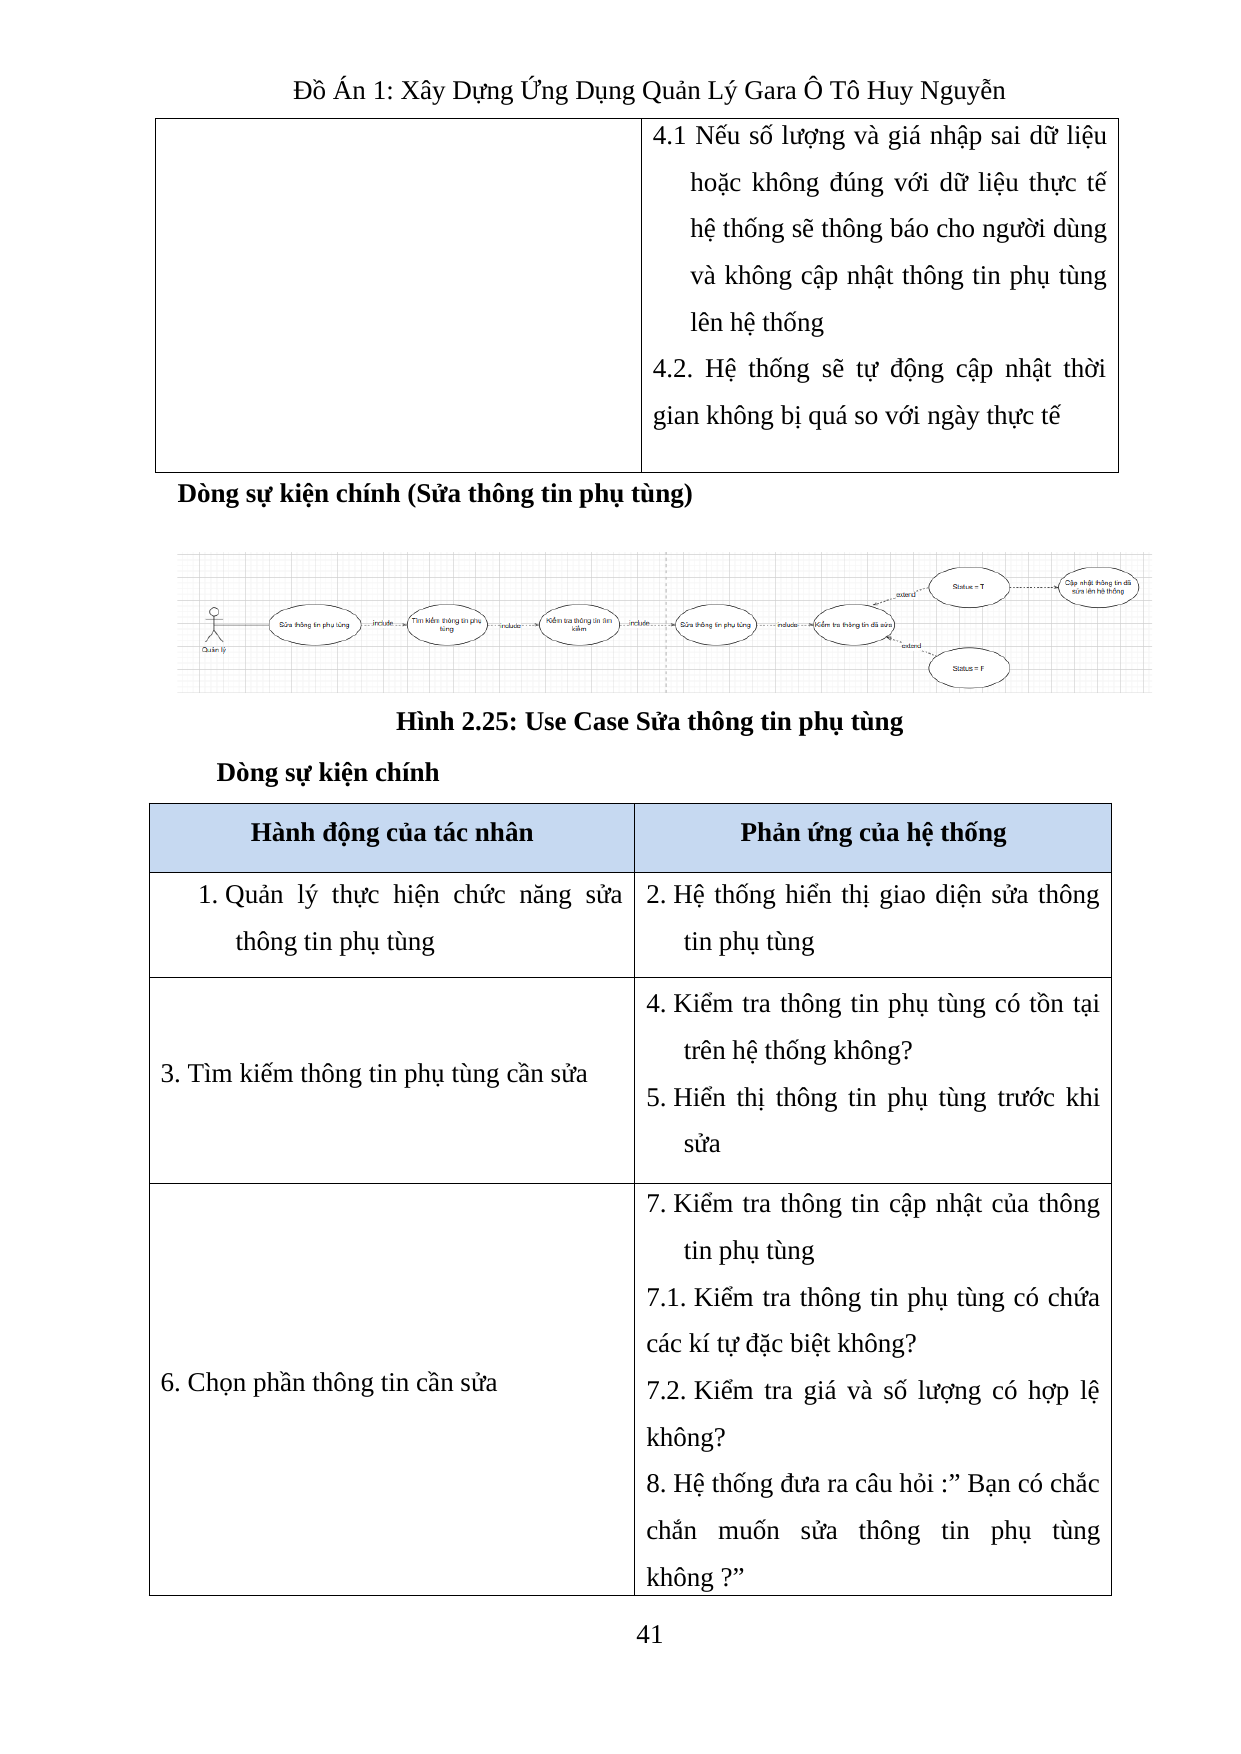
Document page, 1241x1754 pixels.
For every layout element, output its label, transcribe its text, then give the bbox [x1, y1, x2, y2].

subtitle Dòng sự kiện chính (Sửa thông tin phụ tùng) [177, 477, 1122, 508]
table_cell Tìm kiếm thông tin phụ tùng cần sửa [150, 978, 634, 1183]
text Hình 2.25: Use Case Sửa thông tin phụ tùng [177, 705, 1122, 736]
table_header Hành động của tác nhân [150, 804, 634, 872]
table_cell Kiểm tra thông tin phụ tùng có tồn tại trên hệ thống không? Hiển thị thông tin phụ tùng trước khi sửa [635, 978, 1111, 1183]
table_cell Quản lý thực hiện chức năng sửa thông tin phụ tùng [150, 873, 634, 977]
table_cell Kiểm tra thông tin cập nhật của thông tin phụ tùng Kiểm tra thông tin phụ tùng có chứa các kí tự đặc biệt không? Kiểm tra giá và số lượng có hợp lệ không? 8. Hệ thống đưa ra câu hỏi :” Bạn có chắc chắn muốn sửa thông tin phụ tùng không ?” 9. Cập nhật thông tin phụ tùng đã sửa lên hệ thống [635, 1184, 1111, 1595]
table_header Phản ứng của hệ thống [635, 804, 1111, 872]
table_cell [156, 119, 641, 472]
subtitle Dòng sự kiện chính [141, 756, 1122, 787]
table_cell Chọn phần thông tin cần sửa [150, 1184, 634, 1595]
table_cell Hệ thống hiển thị giao diện sửa thông tin phụ tùng [635, 873, 1111, 977]
picture [177, 552, 1153, 693]
table_cell 4.1 Nếu số lượng và giá nhập sai dữ liệu hoặc không đúng với dữ liệu thực tế hệ thống sẽ thông báo cho người dùng và không cập nhật thông tin phụ tùng lên hệ thống 4.2. Hệ thống sẽ tự động cập nhật thời gian không bị quá so với ngày thực tế [642, 119, 1118, 472]
